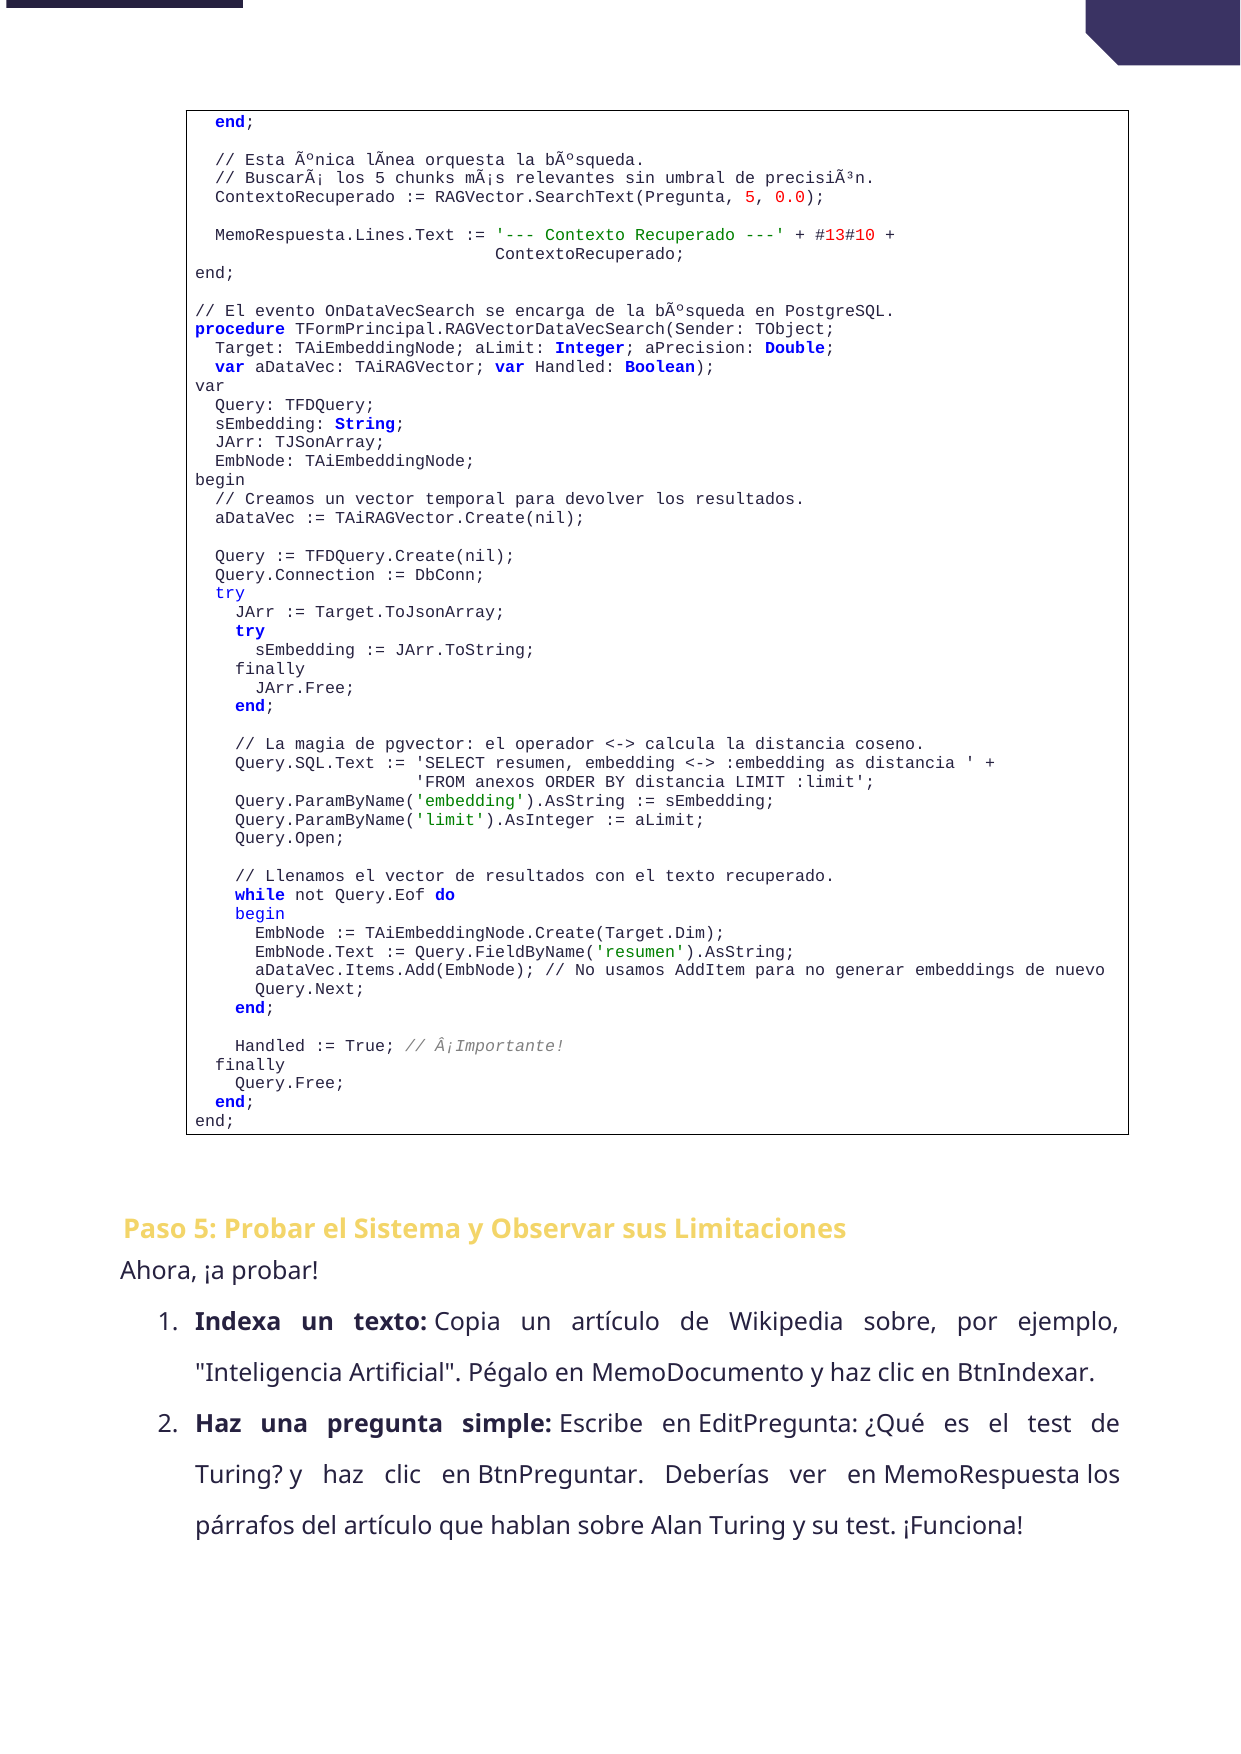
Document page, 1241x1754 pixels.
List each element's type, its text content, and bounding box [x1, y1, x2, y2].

text // BuscarÃ¡ los 5 chunks mÃ¡s relevantes sin umbral de precisiÃ³n. [187, 167, 1128, 186]
text // Llenamos el vector de resultados con el texto recuperado. [187, 864, 1128, 883]
text JArr := Target.ToJsonArray; [187, 601, 1128, 619]
text Query.Next; [187, 978, 1128, 997]
list Indexa un texto: Copia un artículo de Wikipedia sobre, por ejemplo, "Inteligencia Artificial". Pégalo en MemoDocumento y haz clic en BtnIndexar. [157, 1304, 1120, 1389]
text EmbNode := TAiEmbeddingNode.Create(Target.Dim); [187, 921, 1128, 940]
text Target: TAiEmbeddingNode; aLimit: Integer; aPrecision: Double; [187, 337, 1128, 356]
text // Esta Ãºnica lÃ­nea orquesta la bÃºsqueda. [187, 148, 1128, 167]
text EmbNode: TAiEmbeddingNode; [187, 450, 1128, 469]
text end; [187, 1110, 1128, 1134]
list Haz una pregunta simple: Escribe en EditPregunta: ¿Qué es el test de Turing? y haz clic en BtnPreguntar. Deberías ver en MemoRespuesta los párrafos del artículo que hablan sobre Alan Turing y su test. ¡Funciona! [157, 1406, 1120, 1542]
text 'FROM anexos ORDER BY distancia LIMIT :limit'; [187, 770, 1128, 789]
text try [187, 582, 1128, 601]
text // El evento OnDataVecSearch se encarga de la bÃºsqueda en PostgreSQL. [187, 299, 1128, 318]
text end; [187, 261, 1128, 283]
text ContextoRecuperado := RAGVector.SearchText(Pregunta, 5, 0.0); [187, 186, 1128, 208]
text end; [187, 111, 1128, 132]
text Query: TFDQuery; [187, 393, 1128, 412]
text Handled := True; // Â¡Importante! [187, 1034, 1128, 1053]
text Query.ParamByName('embedding').AsString := sEmbedding; [187, 789, 1128, 808]
text Query.ParamByName('limit').AsInteger := aLimit; [187, 808, 1128, 827]
text Query.Connection := DbConn; [187, 563, 1128, 582]
text sEmbedding := JArr.ToString; [187, 638, 1128, 657]
text while not Query.Eof do [187, 883, 1128, 902]
text Query.SQL.Text := 'SELECT resumen, embedding <-> :embedding as distancia ' + [187, 751, 1128, 770]
text Ahora, ¡a probar! [120, 1253, 1120, 1287]
text begin [187, 902, 1128, 921]
text end; [187, 695, 1128, 717]
text // Creamos un vector temporal para devolver los resultados. [187, 487, 1128, 506]
text var aDataVec: TAiRAGVector; var Handled: Boolean); [187, 356, 1128, 374]
text EmbNode.Text := Query.FieldByName('resumen').AsString; [187, 940, 1128, 959]
text Query.Free; [187, 1072, 1128, 1091]
text var [187, 374, 1128, 393]
subtitle Paso 5: Probar el Sistema y Observar sus Limitaciones [123, 1209, 1117, 1246]
text ContextoRecuperado; [187, 242, 1128, 261]
text end; [187, 1091, 1128, 1110]
text aDataVec := TAiRAGVector.Create(nil); [187, 506, 1128, 528]
text try [187, 619, 1128, 638]
text procedure TFormPrincipal.RAGVectorDataVecSearch(Sender: TObject; [187, 318, 1128, 337]
text MemoRespuesta.Lines.Text := '--- Contexto Recuperado ---' + #13#10 + [187, 223, 1128, 242]
text finally [187, 657, 1128, 676]
text finally [187, 1053, 1128, 1072]
text JArr: TJSonArray; [187, 431, 1128, 450]
text JArr.Free; [187, 676, 1128, 695]
text Query := TFDQuery.Create(nil); [187, 544, 1128, 563]
text sEmbedding: String; [187, 412, 1128, 431]
text end; [187, 997, 1128, 1018]
text // La magia de pgvector: el operador <-> calcula la distancia coseno. [187, 733, 1128, 751]
text begin [187, 469, 1128, 487]
text Query.Open; [187, 827, 1128, 849]
text aDataVec.Items.Add(EmbNode); // No usamos AddItem para no generar embeddings de nuevo [187, 959, 1128, 978]
